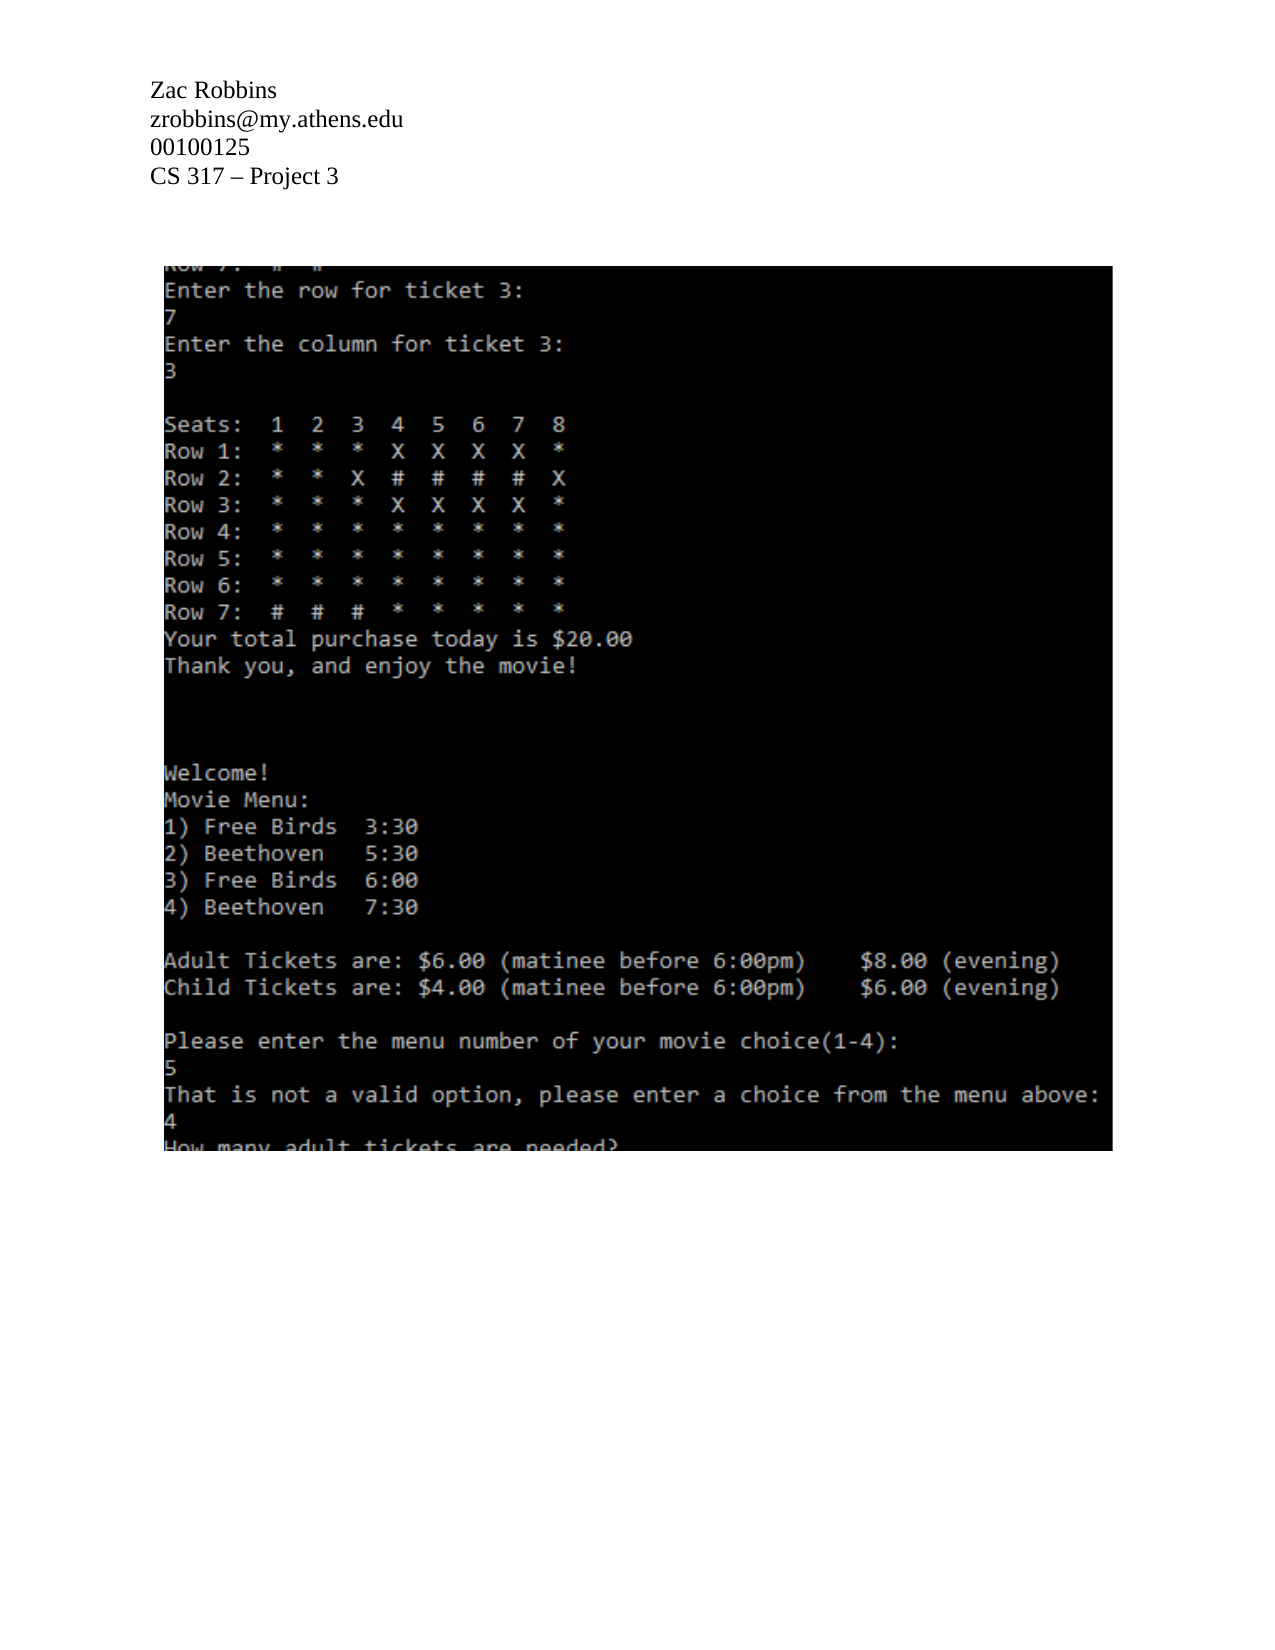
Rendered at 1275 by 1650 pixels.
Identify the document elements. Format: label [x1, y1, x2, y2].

picture [164, 266, 1113, 1151]
